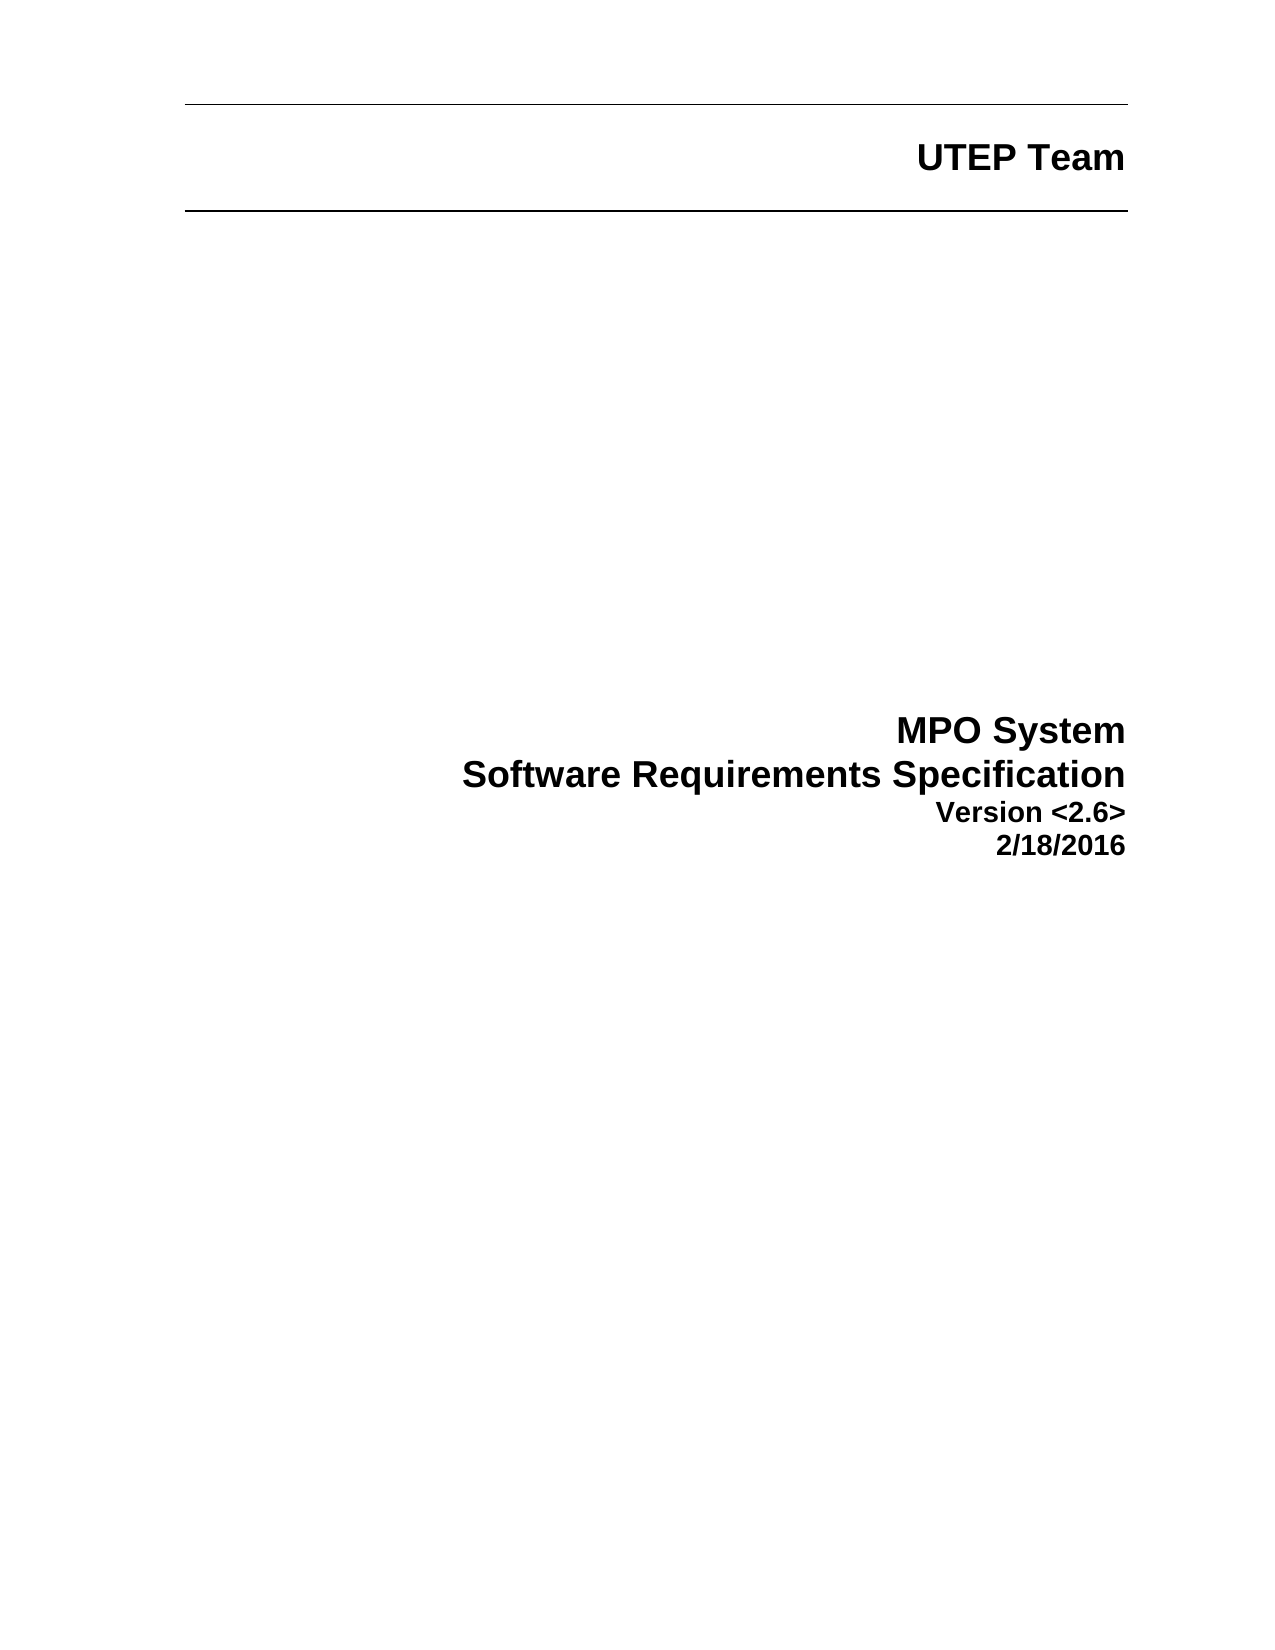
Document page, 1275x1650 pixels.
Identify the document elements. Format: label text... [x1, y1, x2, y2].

text UTEP Team [179, 136, 1125, 177]
text 2/18/2016 [179, 828, 1126, 862]
text MPO System Software Requirements Specification Version <2.6> [456, 709, 1126, 828]
